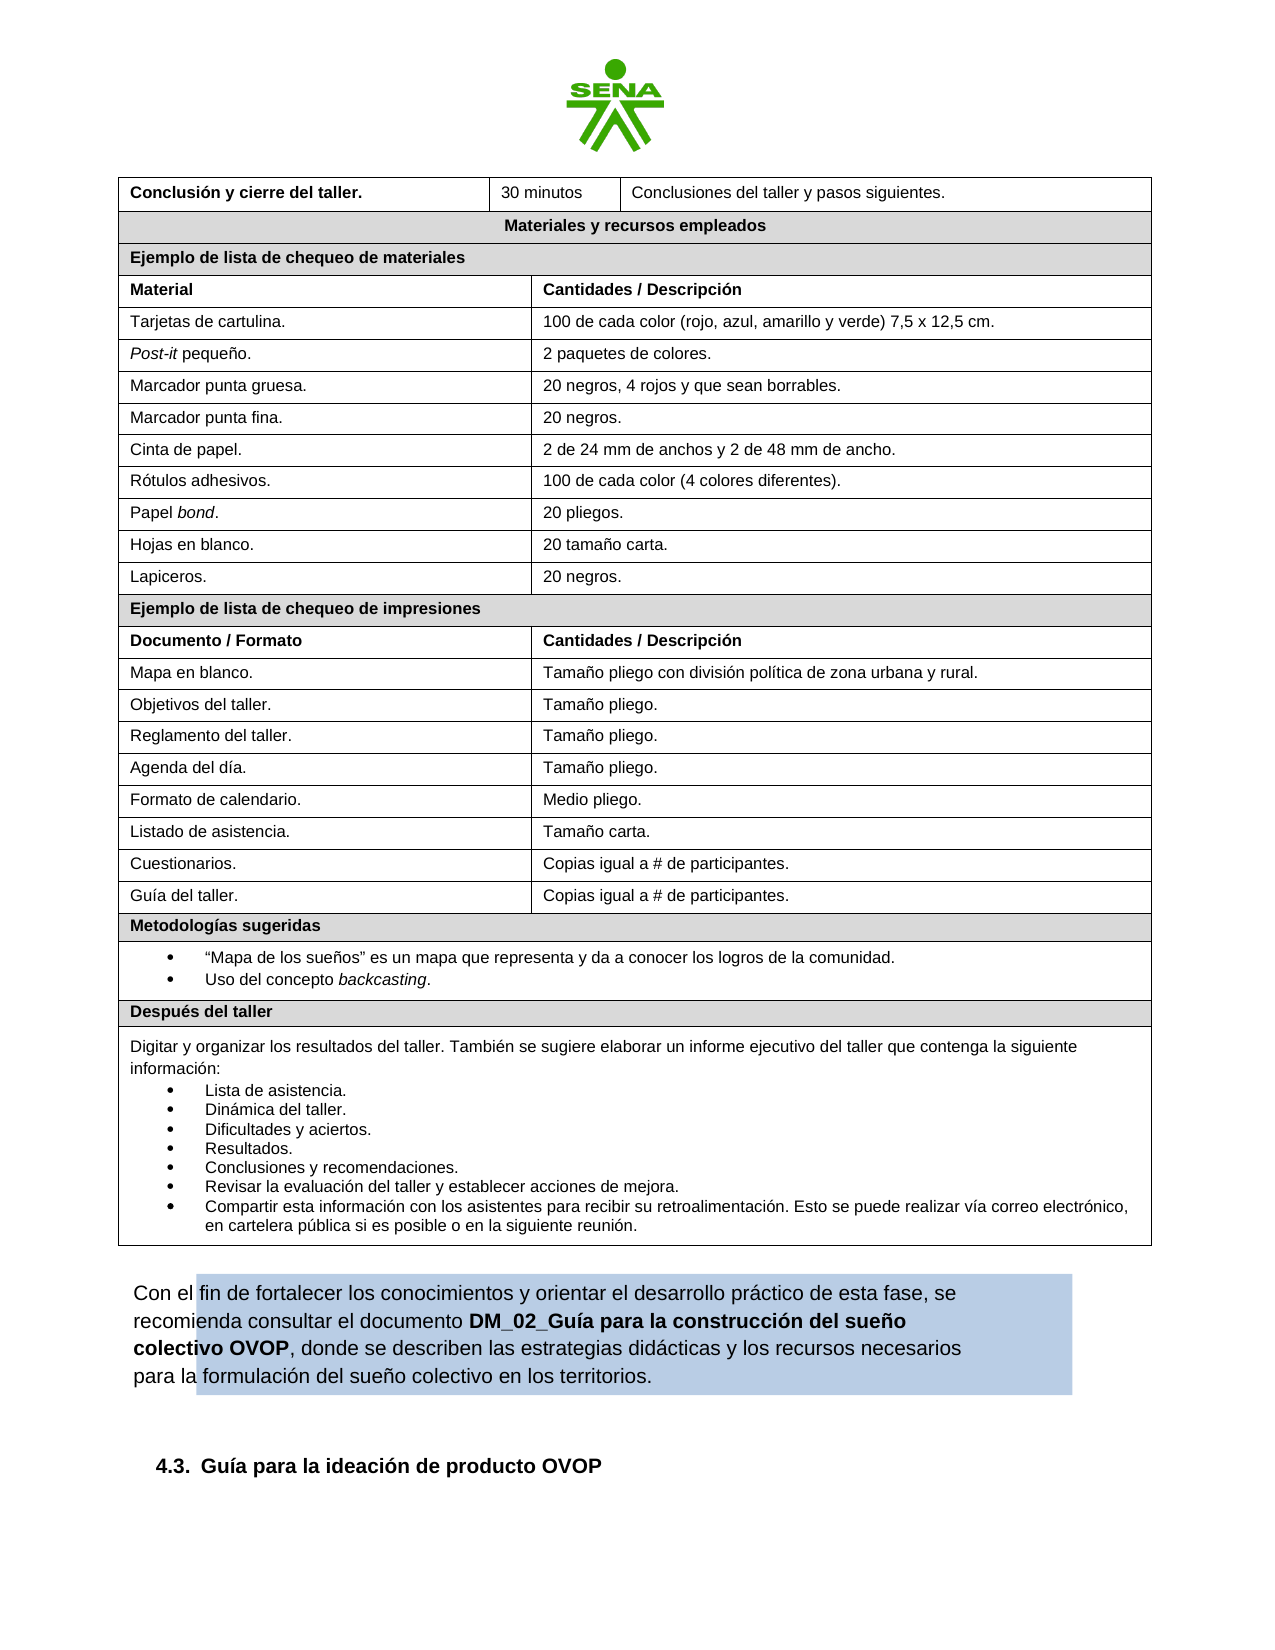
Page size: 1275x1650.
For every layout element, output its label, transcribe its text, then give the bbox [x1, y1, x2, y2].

table_cell Copias igual a # de participantes. [532, 850, 1151, 881]
table_cell Hojas en blanco. [119, 531, 531, 562]
table_cell Mapa en blanco. [119, 659, 531, 689]
table_cell Listado de asistencia. [119, 818, 531, 849]
table_cell Lapiceros. [119, 563, 531, 594]
table_cell Marcador punta fina. [119, 404, 531, 434]
table_cell Copias igual a # de participantes. [532, 882, 1151, 912]
table_cell Formato de calendario. [119, 786, 531, 817]
table_cell 30 minutos [490, 178, 620, 211]
list Guía para la ideación de producto OVOP [156, 1454, 1157, 1478]
table_cell Cuestionarios. [119, 850, 531, 881]
table_cell Reglamento del taller. [119, 722, 531, 753]
table_cell Cantidades / Descripción [532, 276, 1151, 307]
table_cell Materiales y recursos empleados [119, 212, 1151, 243]
table_cell 2 de 24 mm de anchos y 2 de 48 mm de ancho. [532, 435, 1151, 466]
table_cell Tamaño pliego. [532, 690, 1151, 721]
table_cell Rótulos adhesivos. [119, 467, 531, 498]
table_cell Material [119, 276, 531, 307]
table_cell “Mapa de los sueños” es un mapa que representa y da a conocer los logros de la comunidad. Uso del concepto backcasting. [119, 942, 1151, 999]
table_cell Post-it pequeño. [119, 340, 531, 371]
table_cell Tarjetas de cartulina. [119, 308, 531, 339]
table_cell Marcador punta gruesa. [119, 372, 531, 402]
table_cell Objetivos del taller. [119, 690, 531, 721]
table_cell Tamaño pliego. [532, 754, 1151, 785]
table_cell Guía del taller. [119, 882, 531, 912]
table_cell Medio pliego. [532, 786, 1151, 817]
table_cell 2 paquetes de colores. [532, 340, 1151, 371]
table_cell Conclusión y cierre del taller. [119, 178, 489, 211]
table_cell Tamaño pliego con división política de zona urbana y rural. [532, 659, 1151, 689]
table_cell Documento / Formato [119, 627, 531, 657]
table_cell 20 negros, 4 rojos y que sean borrables. [532, 372, 1151, 402]
table_cell Metodologías sugeridas [119, 914, 1151, 941]
table_cell 100 de cada color (rojo, azul, amarillo y verde) 7,5 x 12,5 cm. [532, 308, 1151, 339]
table_cell Tamaño pliego. [532, 722, 1151, 753]
table_cell Cinta de papel. [119, 435, 531, 466]
table_cell Tamaño carta. [532, 818, 1151, 849]
table_cell 20 tamaño carta. [532, 531, 1151, 562]
picture [566, 59, 664, 152]
table_cell 20 pliegos. [532, 499, 1151, 530]
table_cell Papel bond. [119, 499, 531, 530]
table_cell Ejemplo de lista de chequeo de materiales [119, 244, 1151, 275]
table_cell 20 negros. [532, 404, 1151, 434]
table_cell Después del taller [119, 1001, 1151, 1026]
table_cell 100 de cada color (4 colores diferentes). [532, 467, 1151, 498]
table_cell 20 negros. [532, 563, 1151, 594]
table_cell Digitar y organizar los resultados del taller. También se sugiere elaborar un informe ejecutivo del taller que contenga la siguiente información: Lista de asistencia. Dinámica del taller. Dificultades y aciertos. Resultados. Conclusiones y recomendaciones. Revisar la evaluación del taller y establecer acciones de mejora. Compartir esta información con los asistentes para recibir su retroalimentación. Esto se puede realizar vía correo electrónico, en cartelera pública si es posible o en la siguiente reunión. [119, 1027, 1151, 1245]
table_cell Ejemplo de lista de chequeo de impresiones [119, 595, 1151, 626]
table_cell Cantidades / Descripción [532, 627, 1151, 657]
table_cell Agenda del día. [119, 754, 531, 785]
table_cell Conclusiones del taller y pasos siguientes. [621, 178, 1151, 211]
